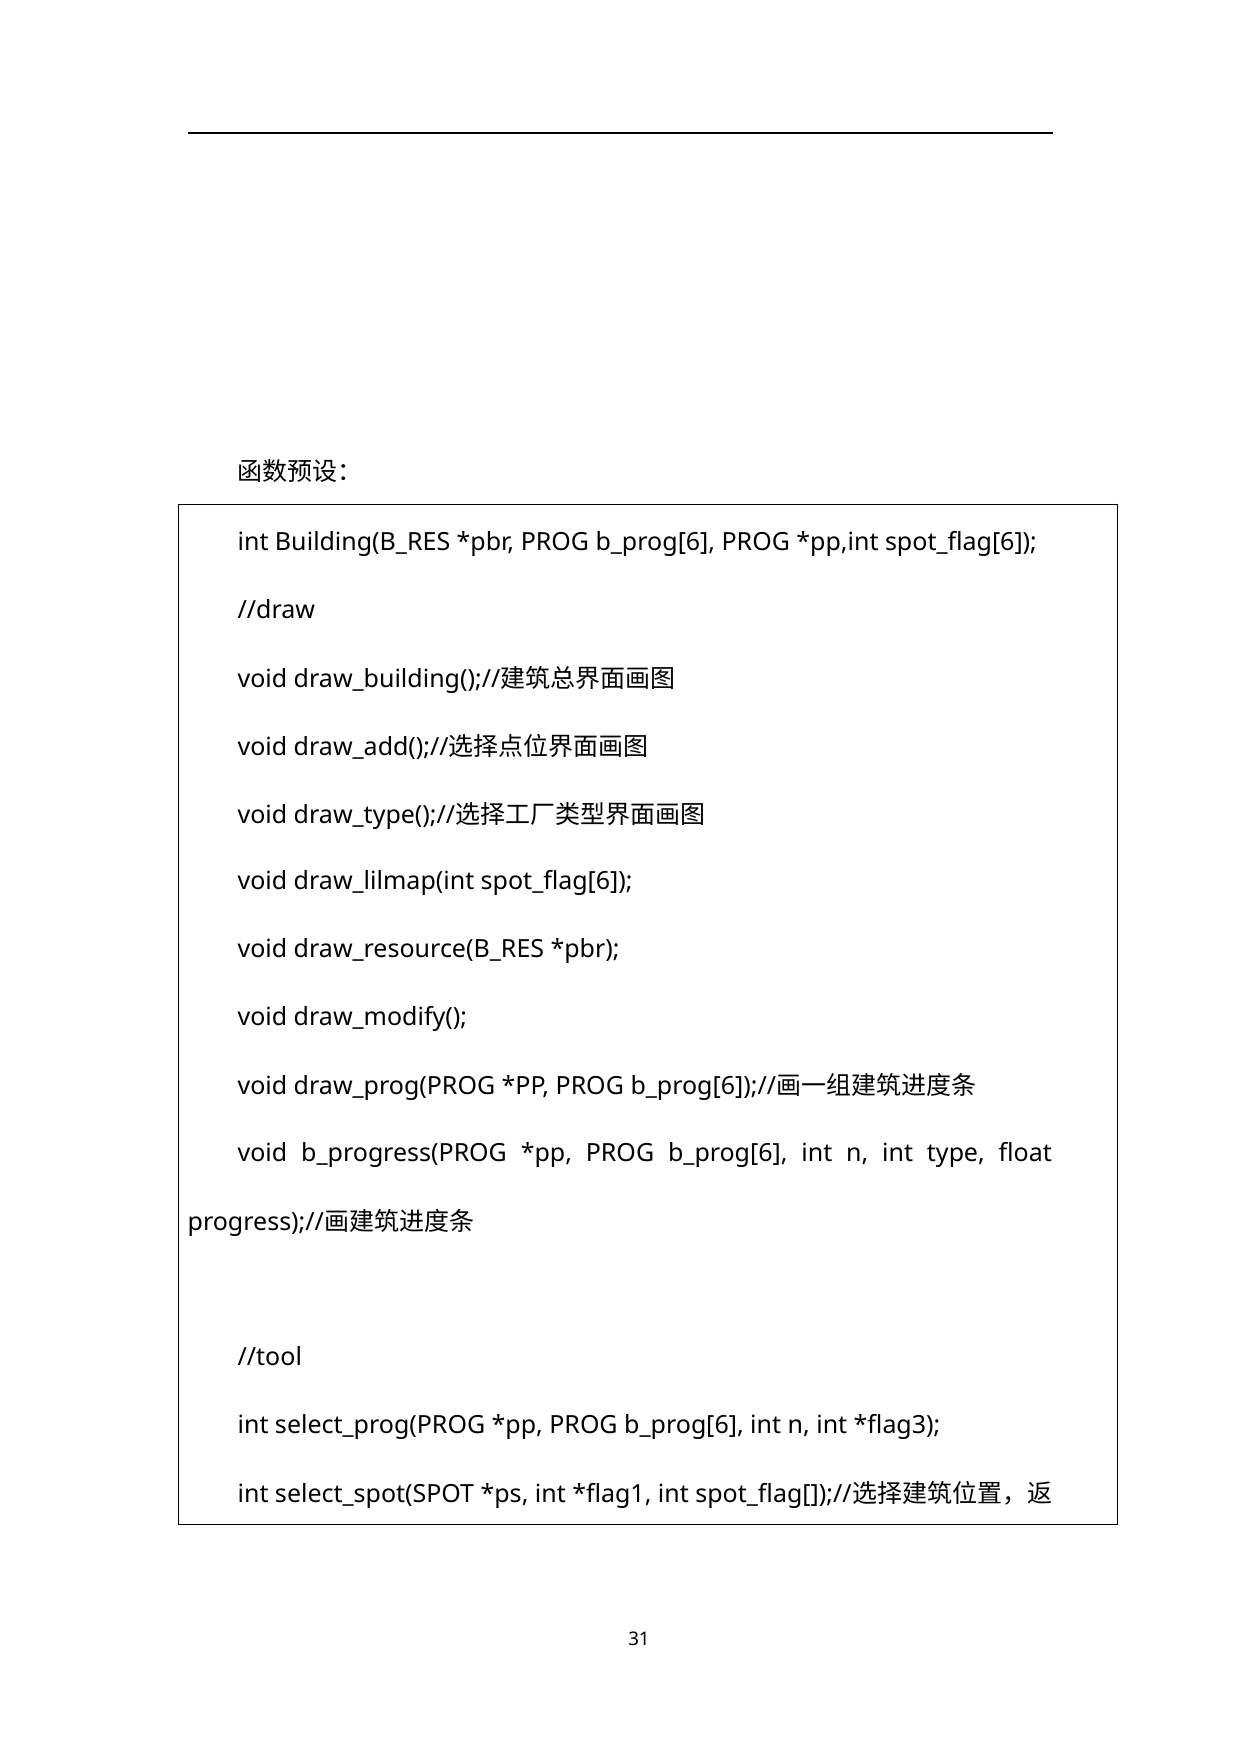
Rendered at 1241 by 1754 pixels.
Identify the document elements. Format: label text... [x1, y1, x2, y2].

text void draw_modify(); [187, 982, 1053, 1050]
text void b_progress(PROG *pp, PROG b_prog[6], int n, int type, float progress);//画建筑进度条 [187, 1118, 1053, 1254]
text void draw_add();//选择点位界面画图 [187, 710, 1053, 778]
text void draw_building();//建筑总界面画图 [187, 642, 1053, 710]
text int Building(B_RES *pbr, PROG b_prog[6], PROG *pp,int spot_flag[6]); [179, 505, 1117, 574]
text //tool [187, 1322, 1053, 1389]
text void draw_prog(PROG *PP, PROG b_prog[6]);//画一组建筑进度条 [187, 1050, 1053, 1118]
text 函数预设： [187, 436, 1053, 503]
text //draw [187, 574, 1053, 642]
text int select_spot(SPOT *ps, int *flag1, int spot_flag[]);//选择建筑位置，返回位置名 [187, 1457, 1053, 1524]
text int select_prog(PROG *pp, PROG b_prog[6], int n, int *flag3); [187, 1389, 1053, 1457]
text void draw_resource(B_RES *pbr); [187, 914, 1053, 982]
text void draw_lilmap(int spot_flag[6]); [187, 846, 1053, 914]
text void draw_type();//选择工厂类型界面画图 [187, 778, 1053, 846]
